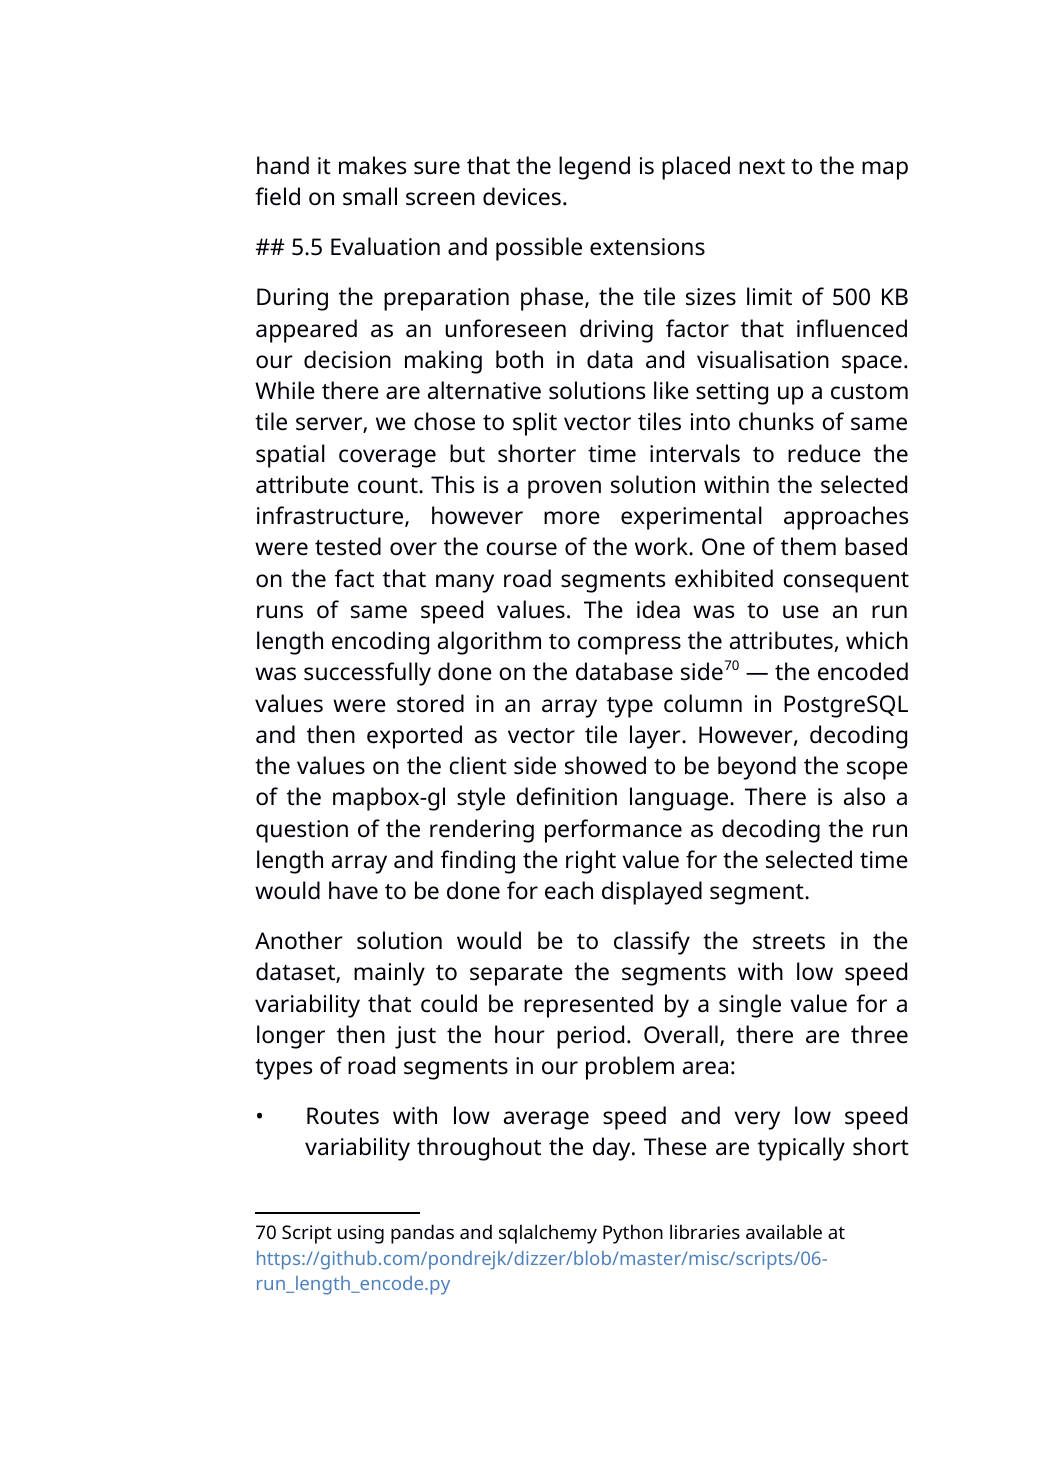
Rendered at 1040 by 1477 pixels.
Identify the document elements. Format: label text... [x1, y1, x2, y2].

text During the preparation phase, the tile sizes limit of 500 KB appeared as an unforeseen driving factor that influenced our decision making both in data and visualisation space. While there are alternative solutions like setting up a custom tile server, we chose to split vector tiles into chunks of same spatial coverage but shorter time intervals to reduce the attribute count. This is a proven solution within the selected infrastructure, however more experimental approaches were tested over the course of the work. One of them based on the fact that many road segments exhibited consequent runs of same speed values. The idea was to use an run length encoding algorithm to compress the attributes, which was successfully done on the database side — the encoded values were stored in an array type column in PostgreSQL and then exported as vector tile layer. However, decoding the values on the client side showed to be beyond the scope of the mapbox-gl style definition language. There is also a question of the rendering performance as decoding the run length array and finding the right value for the selected time would have to be done for each displayed segment. [255, 281, 910, 906]
text Another solution would be to classify the streets in the dataset, mainly to separate the segments with low speed variability that could be represented by a single value for a longer then just the hour period. Overall, there are three types of road segments in our problem area: [255, 925, 910, 1081]
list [255, 1100, 910, 1162]
text ## 5.5 Evaluation and possible extensions [255, 231, 910, 262]
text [255, 150, 910, 212]
